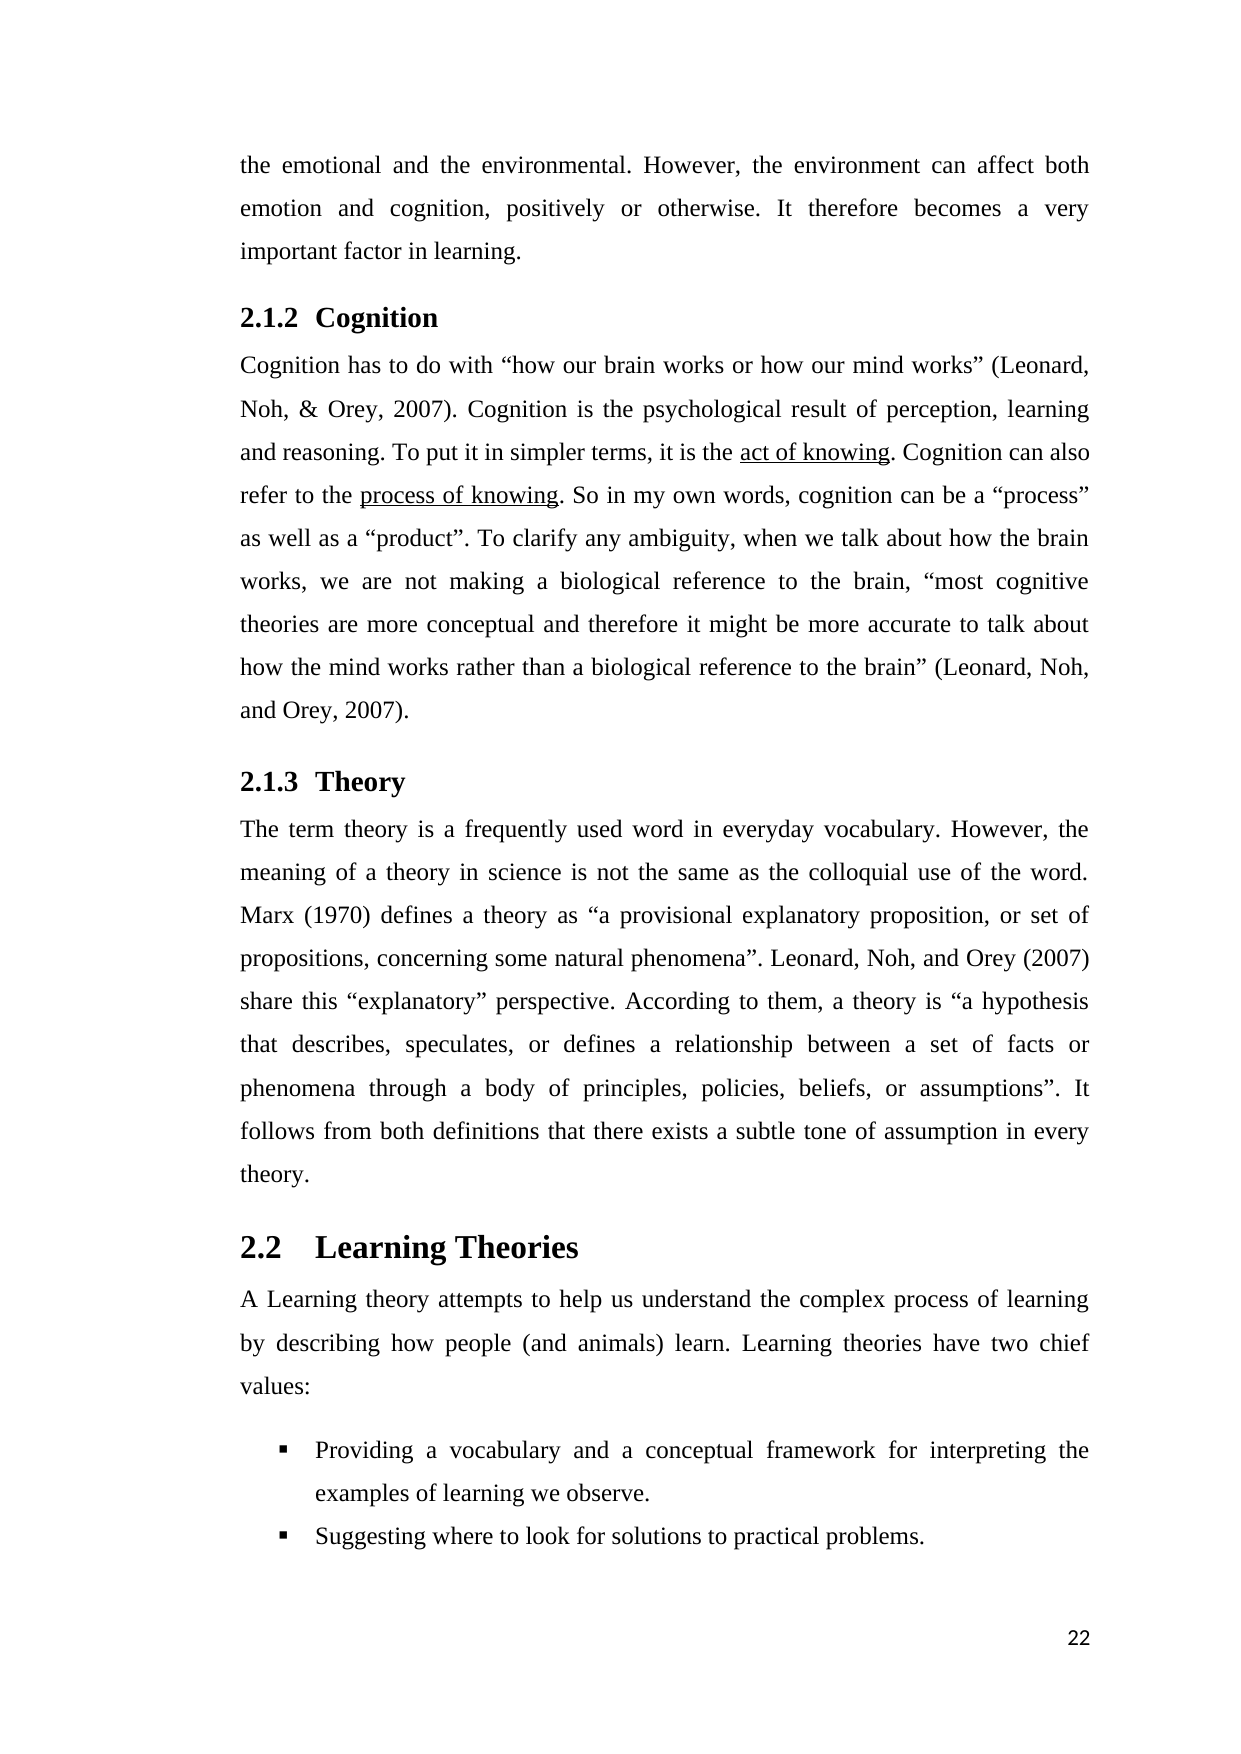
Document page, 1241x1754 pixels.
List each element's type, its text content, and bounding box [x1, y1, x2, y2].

subtitle 2.1.3 Theory [240, 764, 1090, 797]
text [240, 150, 1090, 265]
text Cognition has to do with “how our brain works or how our mind works” (Leonard, Noh, & Orey, 2007). Cognition is the psychological result of perception, learning and reasoning. To put it in simpler terms, it is the act of knowing. Cognition can also refer to the process of knowing. So in my own words, cognition can be a “process” as well as a “product”. To clarify any ambiguity, when we talk about how the brain works, we are not making a biological reference to the brain, “most cognitive theories are more conceptual and therefore it might be more accurate to talk about how the mind works rather than a biological reference to the brain” (Leonard, Noh, and Orey, 2007). [240, 351, 1090, 724]
text The term theory is a frequently used word in everyday vocabulary. However, the meaning of a theory in science is not the same as the colloquial use of the word. Marx (1970) defines a theory as “a provisional explanatory proposition, or set of propositions, concerning some natural phenomena”. Leonard, Noh, and Orey (2007) share this “explanatory” perspective. According to them, a theory is “a hypothesis that describes, speculates, or defines a relationship between a set of facts or phenomena through a body of principles, policies, beliefs, or assumptions”. It follows from both definitions that there exists a subtle tone of assumption in every theory. [240, 814, 1090, 1188]
list Providing a vocabulary and a conceptual framework for interpreting the examples of learning we observe. [277, 1435, 1090, 1507]
list Suggesting where to look for solutions to practical problems. [277, 1521, 1090, 1550]
text A Learning theory attempts to help us understand the complex process of learning by describing how people (and animals) learn. Learning theories have two chief values: [240, 1284, 1090, 1399]
subtitle 2.2 Learning Theories [240, 1227, 1090, 1265]
subtitle 2.1.2 Cognition [240, 300, 1090, 334]
